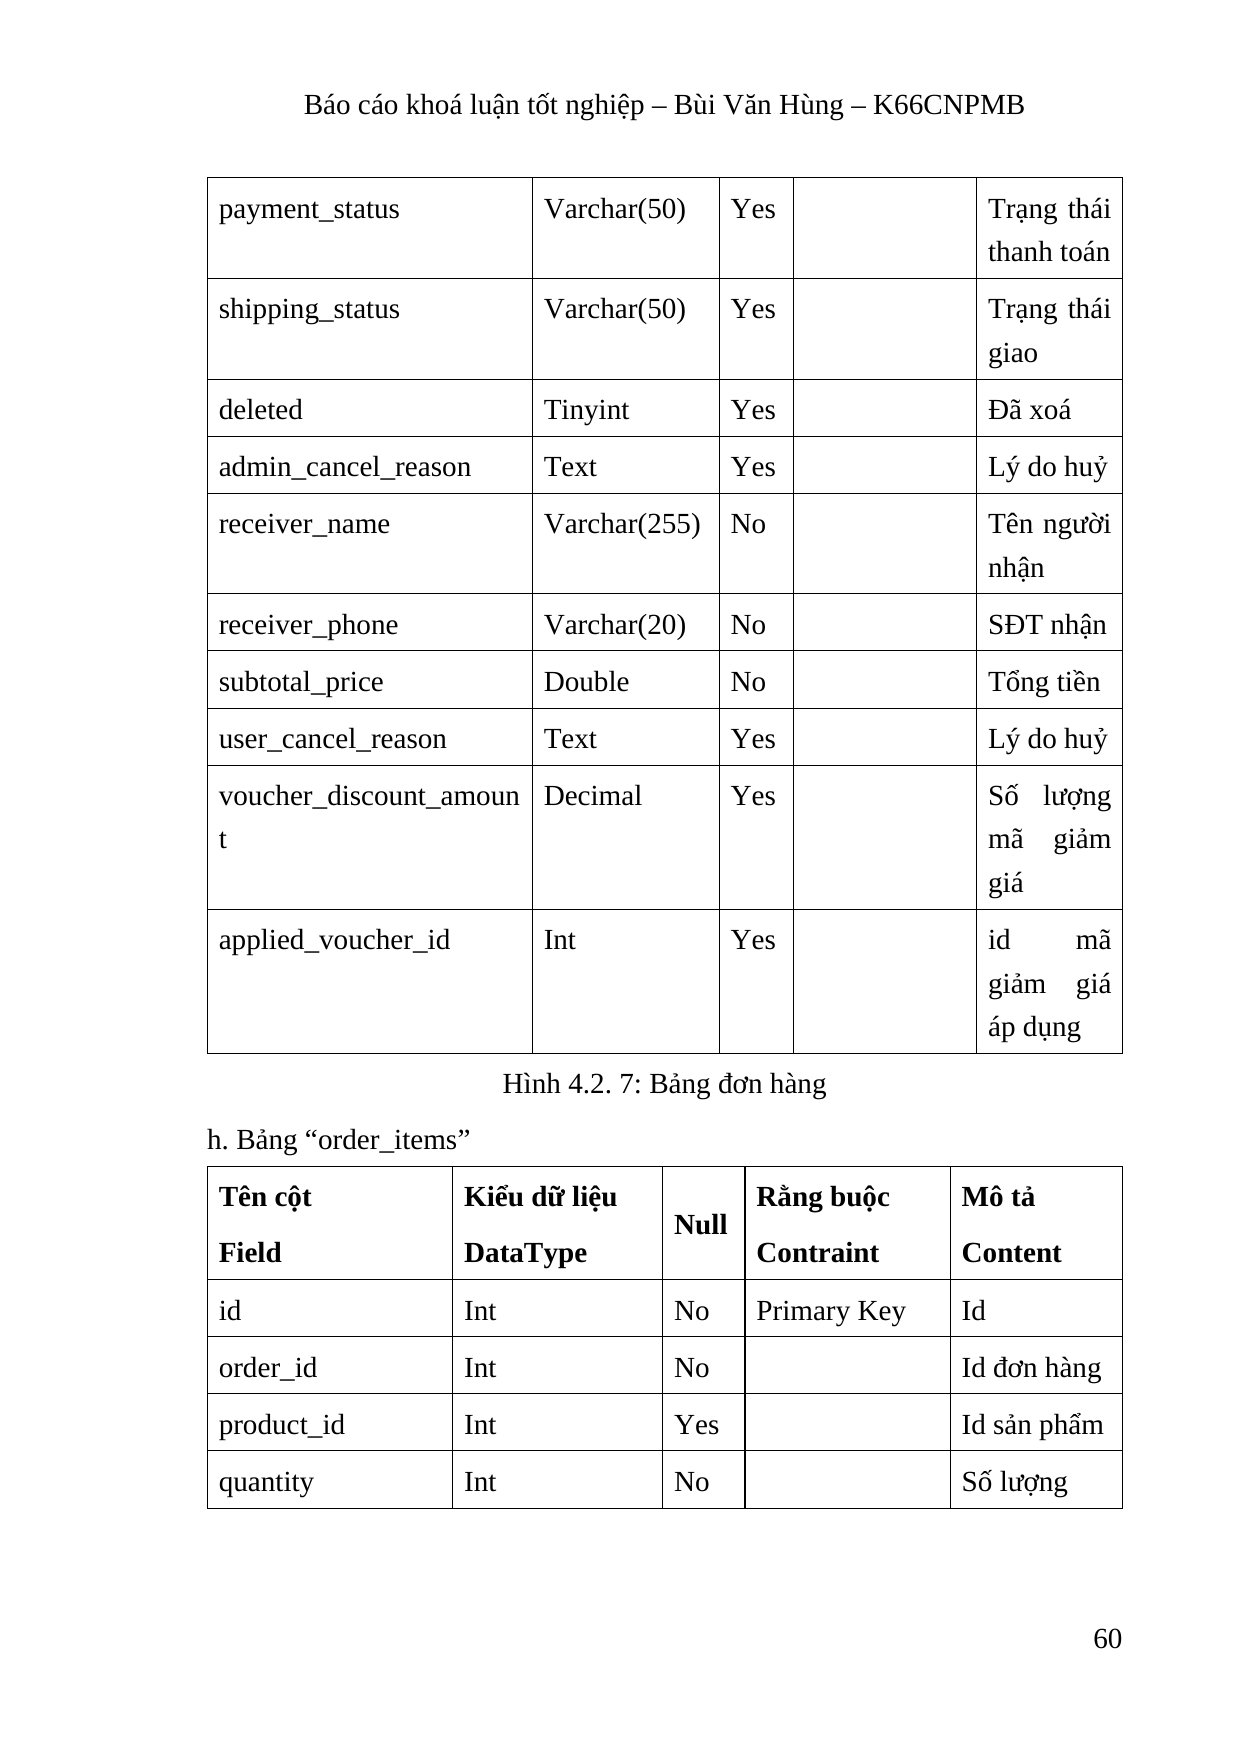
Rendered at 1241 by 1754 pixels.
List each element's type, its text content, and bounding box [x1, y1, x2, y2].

table_cell SĐT nhận [977, 594, 1122, 650]
text Hình 4.2. 7: Bảng đơn hàng [207, 1066, 1122, 1100]
table_header Tên cột Field [208, 1167, 452, 1279]
table_cell Decimal [533, 766, 719, 909]
table_cell Đã xoá [977, 380, 1122, 436]
table_cell payment_status [208, 178, 532, 278]
table_cell order_id [208, 1337, 452, 1393]
table_cell Text [533, 709, 719, 764]
table_cell Số lượng mã giảm giá [977, 766, 1122, 909]
table_cell Int [453, 1280, 662, 1336]
table_cell [746, 1394, 950, 1450]
table_cell Primary Key [746, 1280, 950, 1336]
table_cell [794, 709, 976, 764]
table_header Rằng buộc Contraint [746, 1167, 950, 1279]
table_cell Double [533, 651, 719, 707]
table_cell Lý do huỷ [977, 437, 1122, 493]
table_cell voucher_discount_amount [208, 766, 532, 909]
table_header Null [663, 1167, 744, 1279]
table_cell [794, 766, 976, 909]
table_cell [794, 178, 976, 278]
table_cell Lý do huỷ [977, 709, 1122, 764]
table_header Mô tả Content [951, 1167, 1122, 1279]
table_cell Trạng thái giao [977, 279, 1122, 378]
table_cell shipping_status [208, 279, 532, 378]
table_cell Yes [720, 910, 793, 1053]
table_cell No [720, 651, 793, 707]
table_cell Tổng tiền [977, 651, 1122, 707]
table_cell Varchar(50) [533, 279, 719, 378]
table_cell subtotal_price [208, 651, 532, 707]
table_cell Yes [663, 1394, 744, 1450]
table_cell [794, 594, 976, 650]
table_cell Varchar(255) [533, 494, 719, 593]
table_cell [794, 437, 976, 493]
table_cell receiver_phone [208, 594, 532, 650]
table_cell No [720, 494, 793, 593]
table_cell Id [951, 1280, 1122, 1336]
table_cell user_cancel_reason [208, 709, 532, 764]
table_cell Yes [720, 766, 793, 909]
table_cell id mã giảm giá áp dụng [977, 910, 1122, 1053]
table_cell Text [533, 437, 719, 493]
table_cell deleted [208, 380, 532, 436]
table_cell applied_voucher_id [208, 910, 532, 1053]
table_cell Int [453, 1451, 662, 1507]
table_cell Yes [720, 178, 793, 278]
table_header Kiểu dữ liệu DataType [453, 1167, 662, 1279]
table_cell Tên người nhận [977, 494, 1122, 593]
table_cell Int [453, 1394, 662, 1450]
text h. Bảng “order_items” [207, 1122, 1122, 1156]
table_cell No [663, 1280, 744, 1336]
table_cell Yes [720, 709, 793, 764]
table_cell No [663, 1451, 744, 1507]
table_cell No [720, 594, 793, 650]
table_cell id [208, 1280, 452, 1336]
table_cell product_id [208, 1394, 452, 1450]
table_cell [794, 380, 976, 436]
table_cell [746, 1451, 950, 1507]
table_cell [794, 494, 976, 593]
table_cell [794, 651, 976, 707]
table_cell Số lượng [951, 1451, 1122, 1507]
table_cell Tinyint [533, 380, 719, 436]
table_cell Id đơn hàng [951, 1337, 1122, 1393]
table_cell Yes [720, 437, 793, 493]
table_cell Id sản phẩm [951, 1394, 1122, 1450]
table_cell [746, 1337, 950, 1393]
table_cell receiver_name [208, 494, 532, 593]
table_cell Int [533, 910, 719, 1053]
table_cell admin_cancel_reason [208, 437, 532, 493]
table_cell Yes [720, 380, 793, 436]
table_cell [794, 910, 976, 1053]
table_cell Trạng thái thanh toán [977, 178, 1122, 278]
table_cell Varchar(50) [533, 178, 719, 278]
table_cell No [663, 1337, 744, 1393]
table_cell Int [453, 1337, 662, 1393]
table_cell [794, 279, 976, 378]
table_cell quantity [208, 1451, 452, 1507]
table_cell Yes [720, 279, 793, 378]
table_cell Varchar(20) [533, 594, 719, 650]
